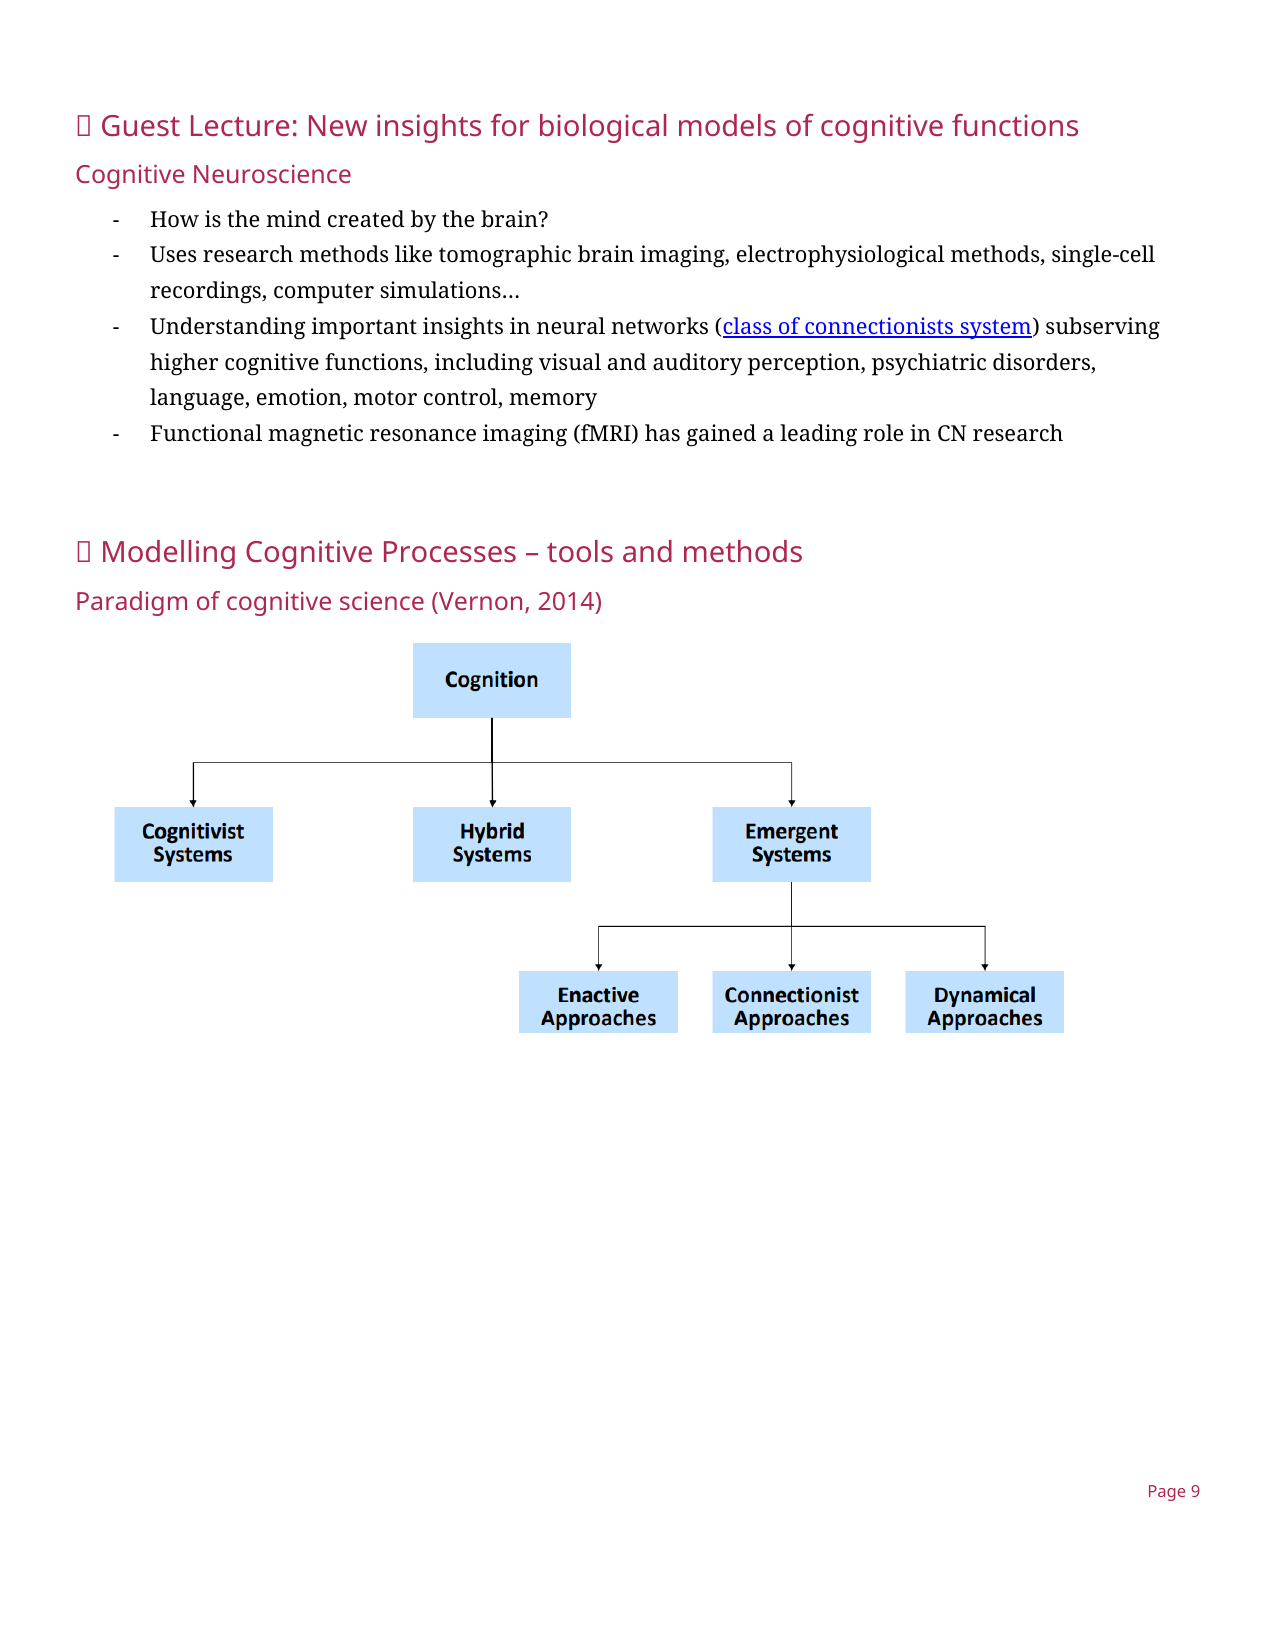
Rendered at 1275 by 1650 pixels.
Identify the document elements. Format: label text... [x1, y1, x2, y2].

subtitle Cognitive Neuroscience [75, 157, 1200, 191]
subtitle 🌸 Guest Lecture: New insights for biological models of cognitive functions [75, 105, 1200, 144]
list Uses research methods like tomographic brain imaging, electrophysiological methods, single-cell recordings, computer simulations… [112, 239, 1200, 305]
list Understanding important insights in neural networks (class of connectionists system) subserving higher cognitive functions, including visual and auditory perception, psychiatric disorders, language, emotion, motor control, memory [112, 311, 1200, 412]
subtitle Paradigm of cognitive science (Vernon, 2014) [75, 583, 1200, 617]
list How is the mind created by the brain? [112, 203, 1200, 233]
subtitle 🌸 Modelling Cognitive Processes – tools and methods [75, 531, 1200, 571]
list Functional magnetic resonance imaging (fMRI) has gained a leading role in CN research [112, 418, 1200, 448]
picture [75, 629, 1065, 1033]
